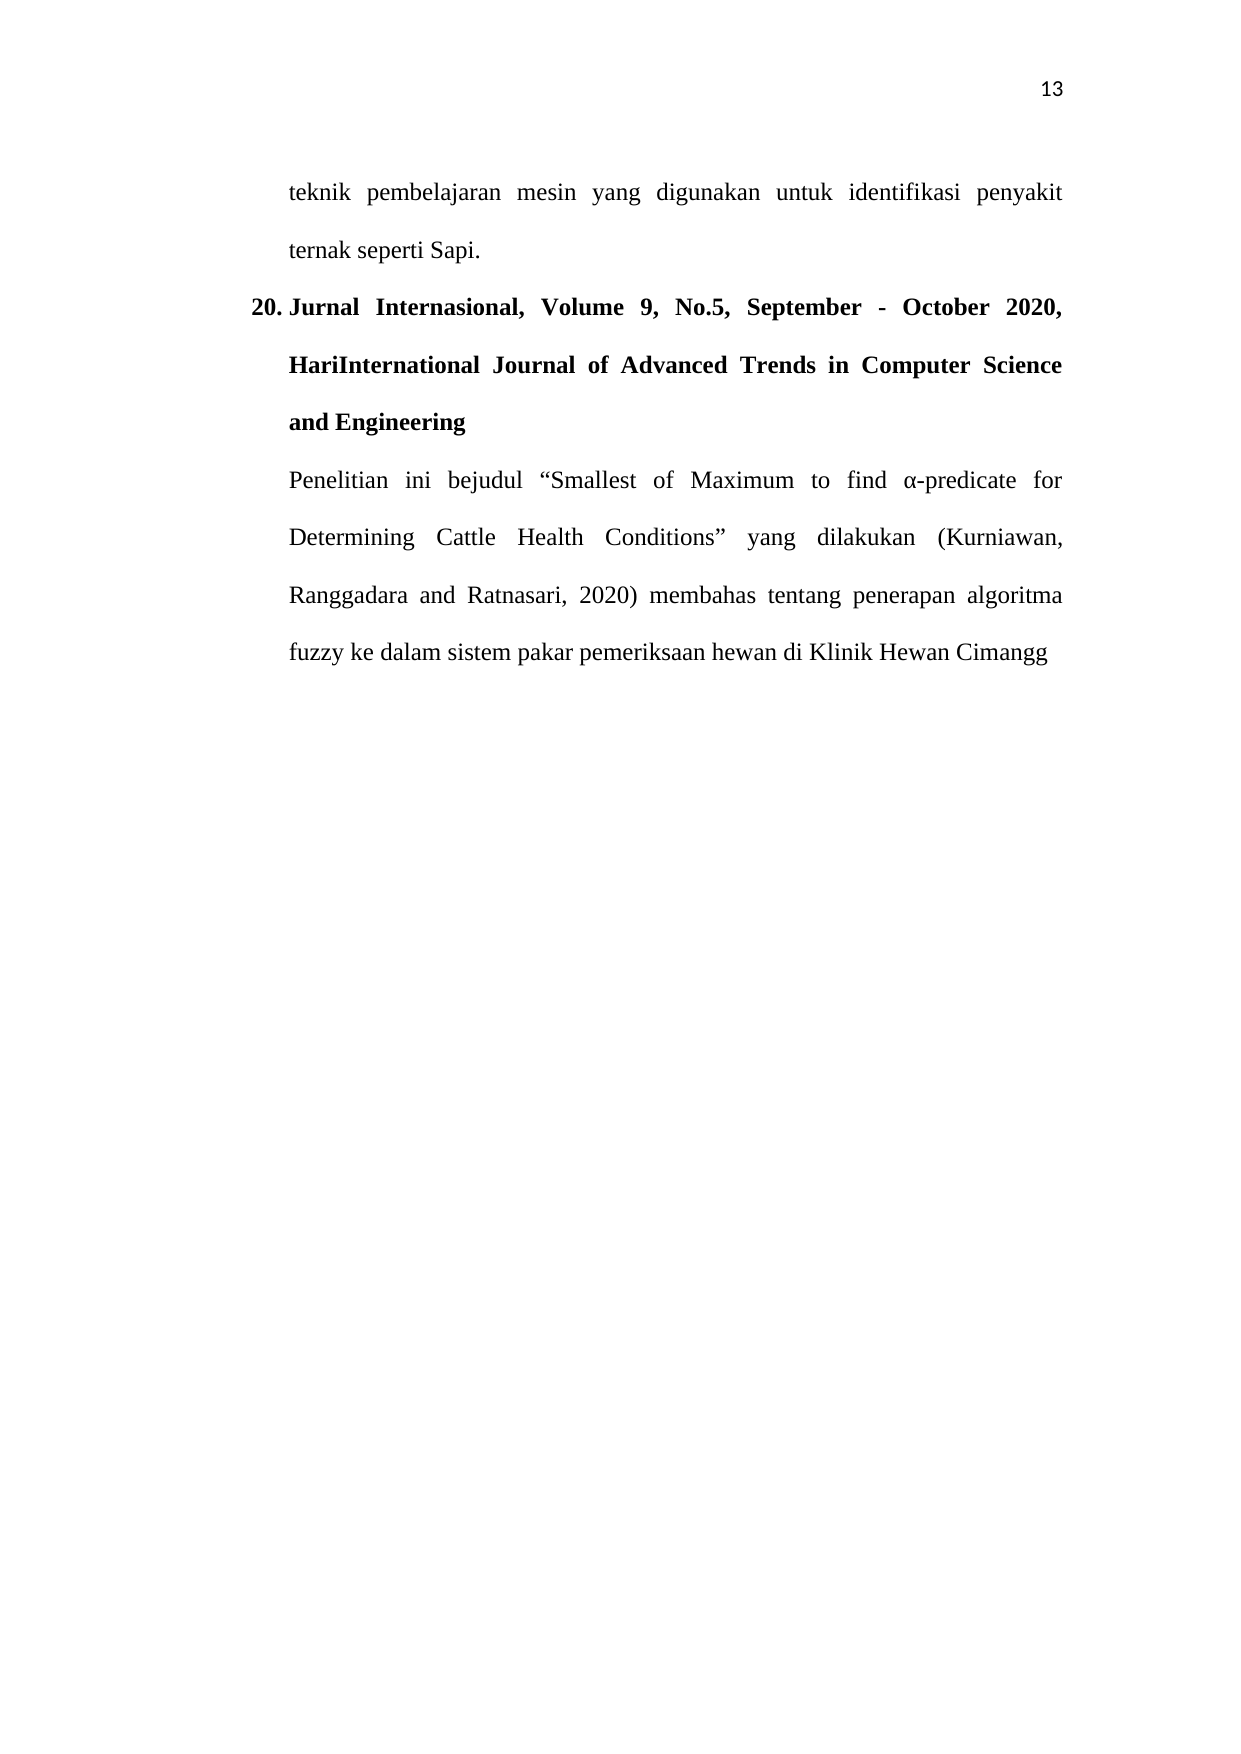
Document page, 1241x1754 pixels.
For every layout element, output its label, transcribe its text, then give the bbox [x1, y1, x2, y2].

list Penelitian ini bejudul “Smallest of Maximum to find α-predicate for Determining Cattle Health Conditions” yang dilakukan (Kurniawan, Ranggadara and Ratnasari, 2020) membahas tentang penerapan algoritma fuzzy ke dalam sistem pakar pemeriksaan hewan di Klinik Hewan Cimangg [288, 465, 1063, 666]
list Jurnal Internasional, Volume 9, No.5, September - October 2020, HariInternational Journal of Advanced Trends in Computer Science and Engineering [251, 292, 1063, 436]
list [288, 177, 1063, 263]
